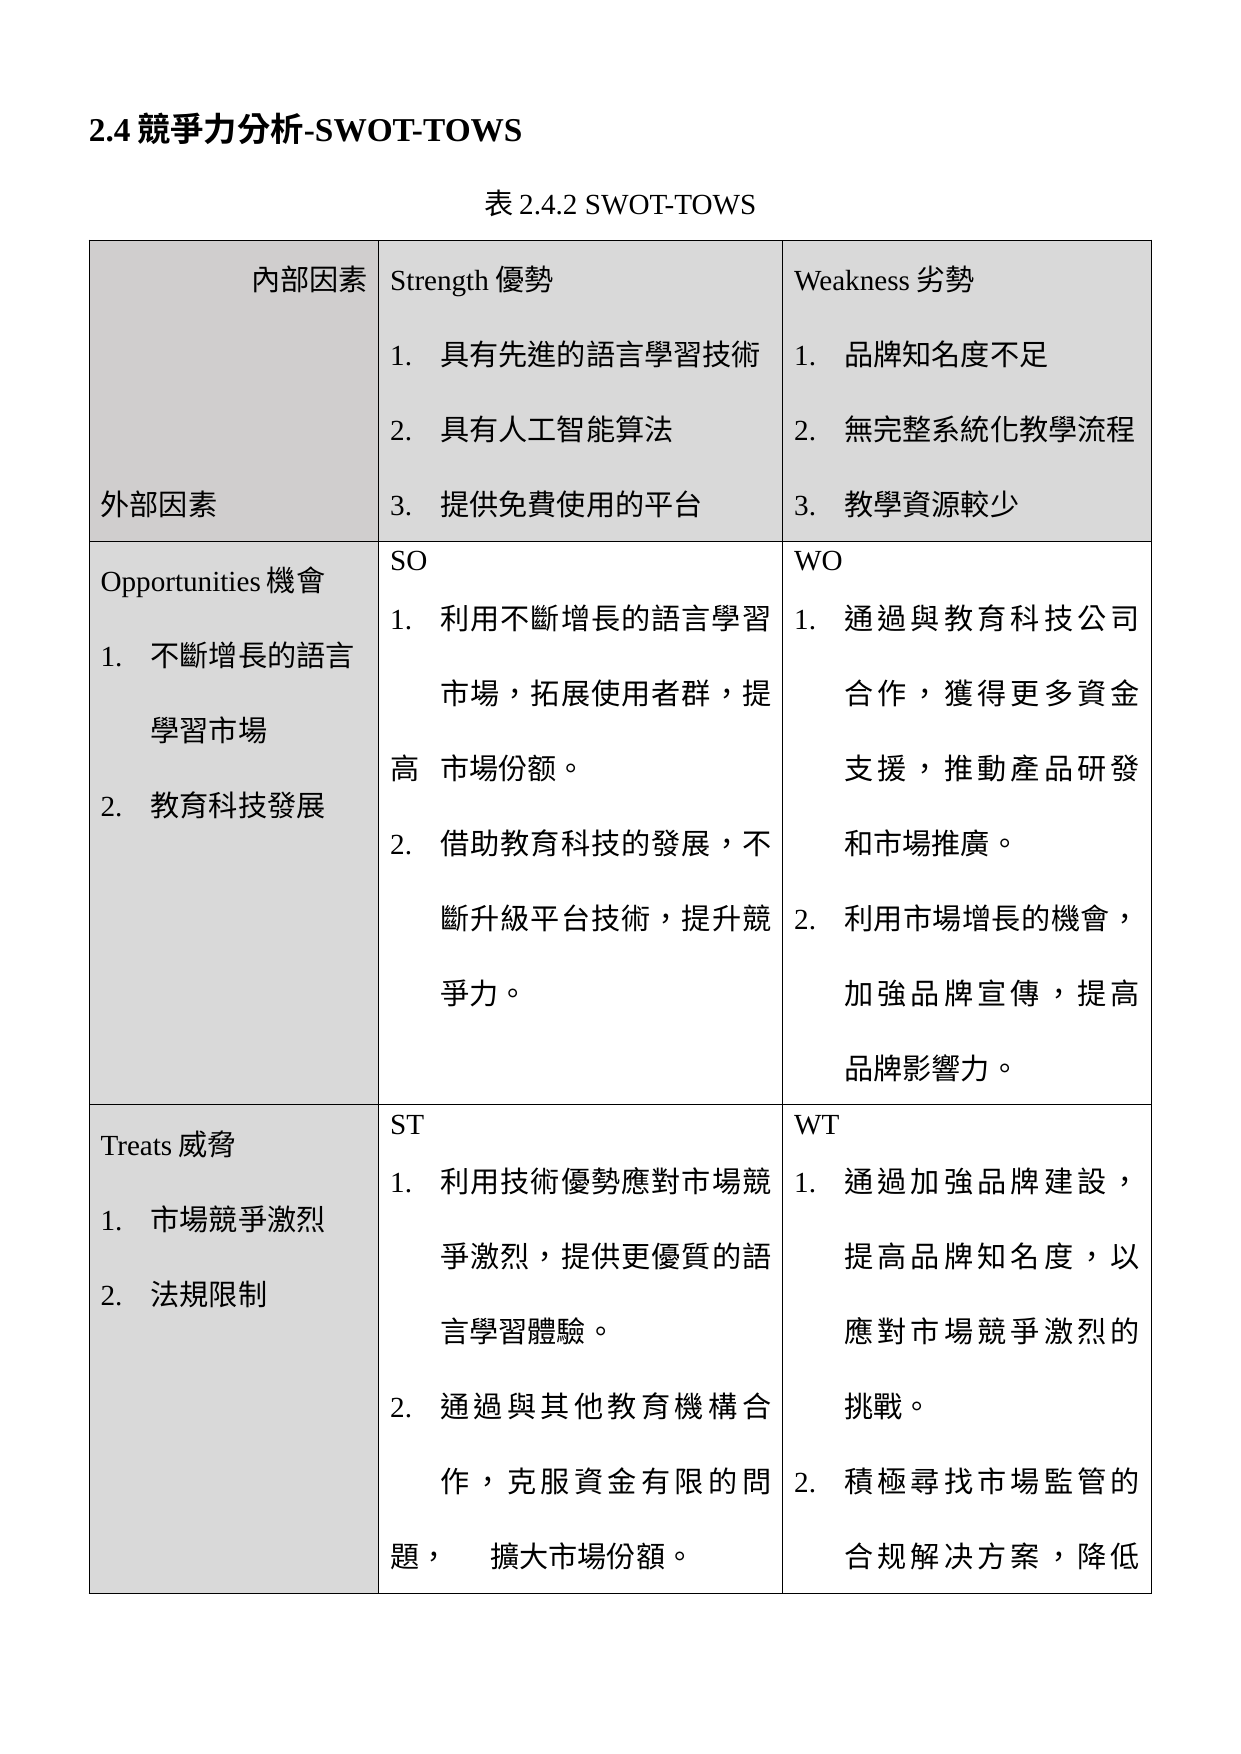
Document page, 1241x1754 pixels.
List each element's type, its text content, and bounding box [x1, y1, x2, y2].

subtitle 2.4競爭力分析-SWOT-TOWS [89, 89, 1152, 164]
table_cell Opportunities機會 不斷增長的語言 學習市場 教育科技發展 [90, 542, 378, 1104]
table_cell WO 通過與教育科技公司 合作，獲得更多資金 支援，推動產品研發 和市場推廣。 利用市場增長的機會， 加強品牌宣傳，提高 品牌影響力。 [783, 542, 1151, 1104]
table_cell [90, 1105, 378, 1593]
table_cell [379, 1105, 782, 1593]
table_header Strength優勢 具有先進的語言學習技術 具有人工智能算法 提供免費使用的平台 [379, 241, 782, 541]
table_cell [783, 1105, 1151, 1593]
table_cell SO 利用不斷增長的語言學習 市場，拓展使用者群，提高 市場份额。 借助教育科技的發展，不 斷升級平台技術，提升競 爭力。 [379, 542, 782, 1104]
table_header 內部因素 外部因素 [90, 241, 378, 541]
table_header Weakness劣勢 品牌知名度不足 無完整系統化教學流程 教學資源較少 [783, 241, 1151, 541]
